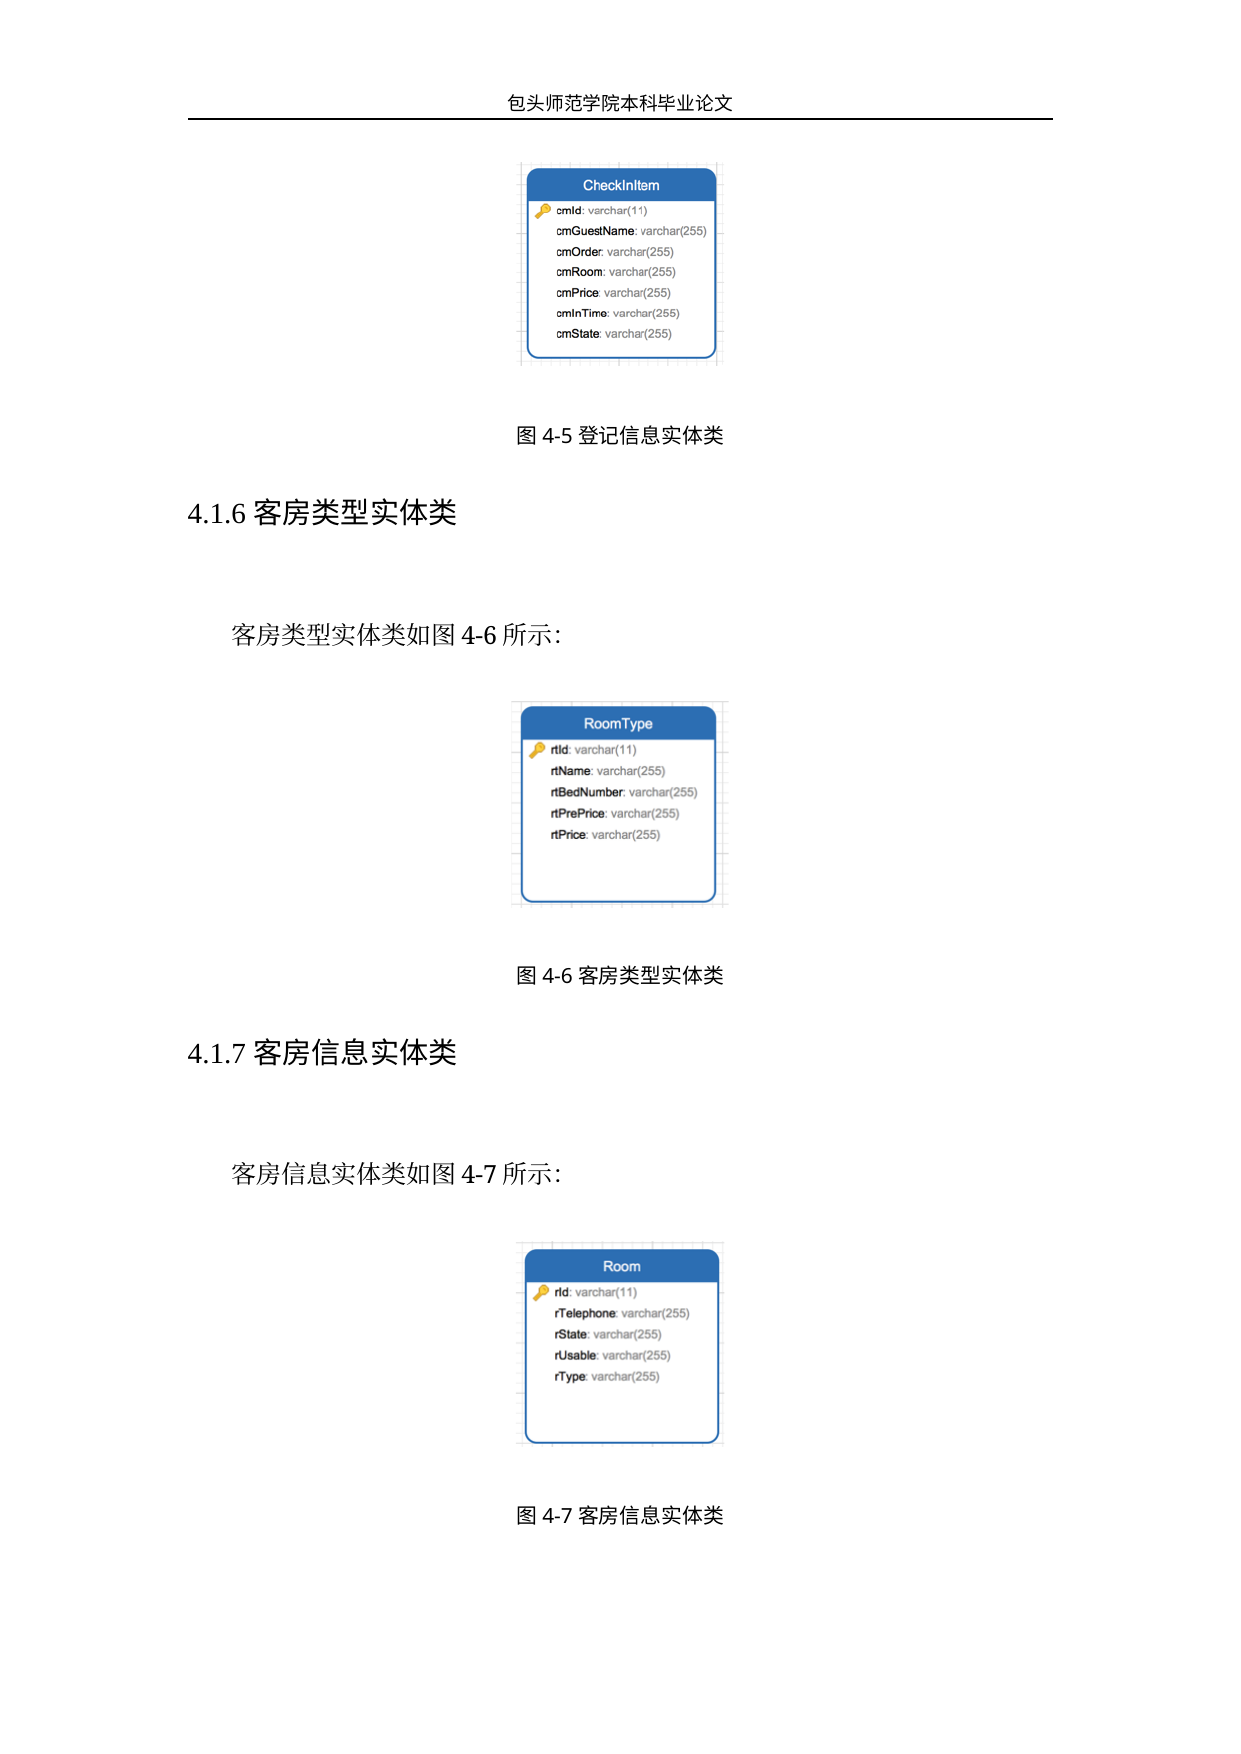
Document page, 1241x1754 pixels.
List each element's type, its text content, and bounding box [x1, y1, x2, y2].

text 图 4-7 客房信息实体类 [187, 1498, 1053, 1531]
text 客房信息实体类如图4-7所示： [187, 1141, 1053, 1206]
picture [516, 162, 725, 366]
text 客房类型实体类如图4-6所示： [187, 601, 1053, 666]
text 图 4-5 登记信息实体类 [187, 418, 1053, 451]
picture [511, 701, 729, 908]
subtitle 4.1.7 客房信息实体类 [187, 1018, 1053, 1083]
text 图 4-6 客房类型实体类 [187, 958, 1053, 991]
subtitle 4.1.6 客房类型实体类 [187, 478, 1053, 543]
picture [515, 1241, 725, 1447]
